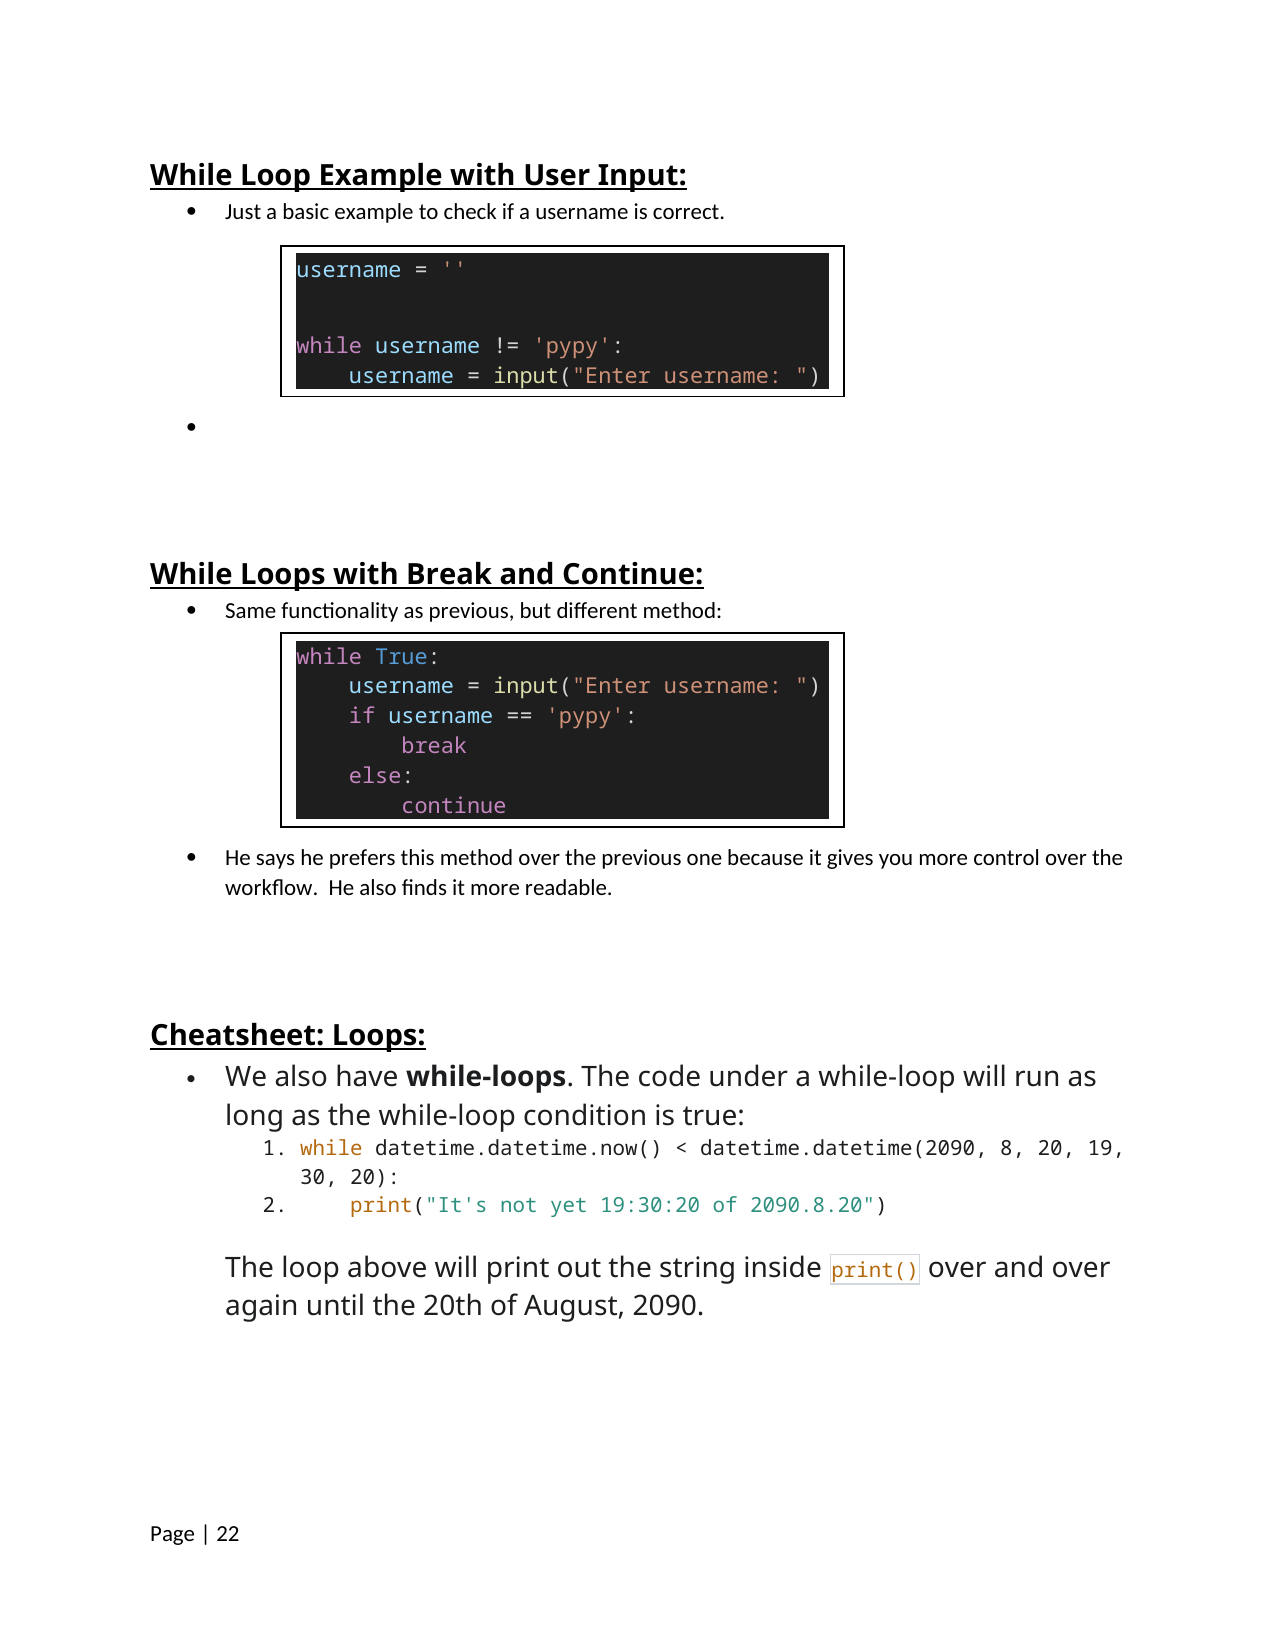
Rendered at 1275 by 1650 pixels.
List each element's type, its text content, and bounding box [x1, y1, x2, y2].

list He says he prefers this method over the previous one because it gives you more control over the workflow. He also finds it more readable. [187, 627, 1125, 901]
subtitle Cheatsheet: Loops: [150, 1014, 1125, 1054]
list print("It's not yet 19:30:20 of 2090.8.20") [262, 1190, 1125, 1219]
list Just a basic example to check if a username is correct. [187, 197, 1125, 225]
text The loop above will print out the string inside print() over and over again until the 20th of August, 2090. [225, 1247, 1125, 1324]
list Same functionality as previous, but different method: [187, 596, 1125, 624]
list while datetime.datetime.now() < datetime.datetime(2090, 8, 20, 19, 30, 20): [262, 1133, 1125, 1190]
subtitle While Loop Example with User Input: [150, 154, 1125, 194]
list We also have while-loops. The code under a while-loop will run as long as the while-loop condition is true: [187, 1057, 1125, 1133]
subtitle While Loops with Break and Continue: [150, 554, 1125, 593]
